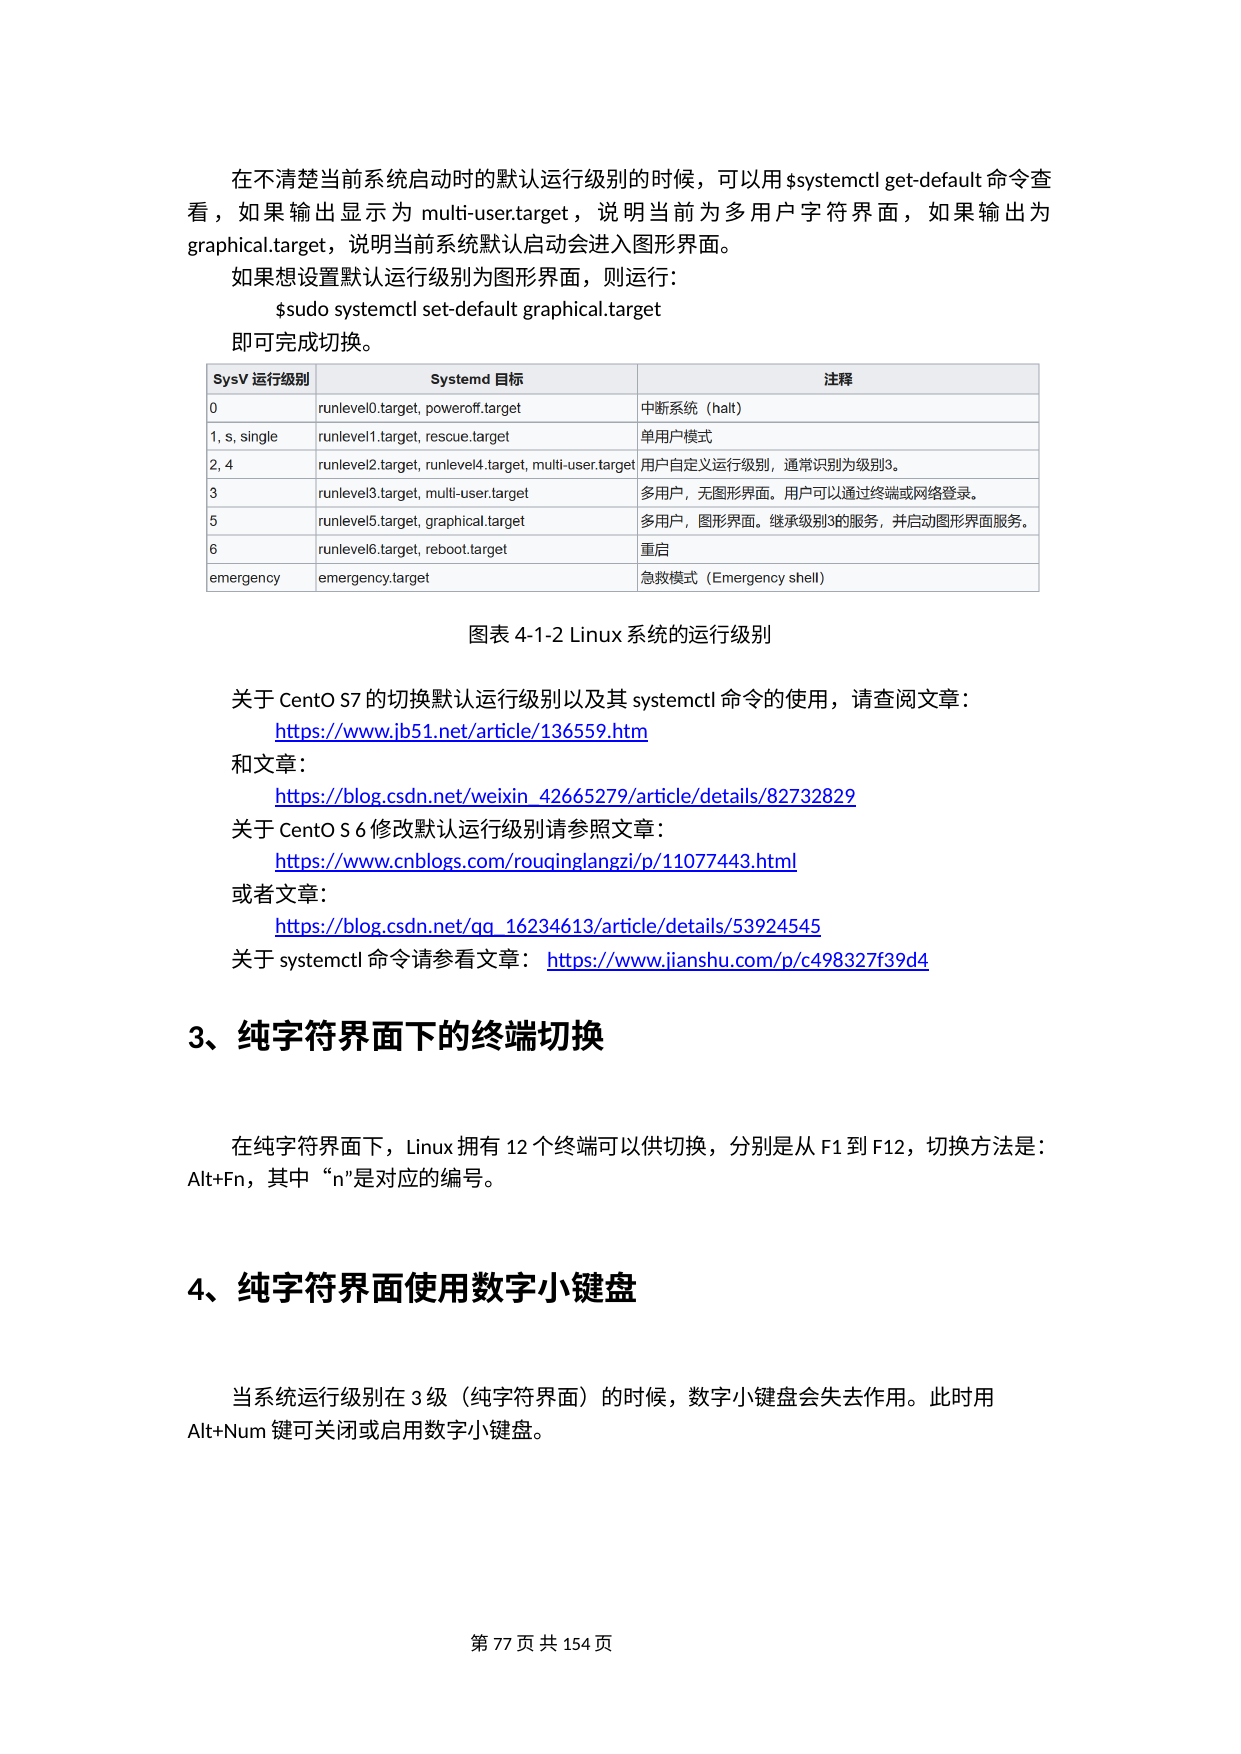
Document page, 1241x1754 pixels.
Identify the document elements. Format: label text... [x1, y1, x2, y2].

text 关于CentO S7的切换默认运行级别以及其systemctl命令的使用，请查阅文章： [187, 682, 1053, 714]
text https://www.cnblogs.com/rouqinglangzi/p/11077443.html [231, 844, 1053, 877]
text 图表 4-1-2 Linux系统的运行级别 [187, 617, 1053, 649]
text Alt+Fn，其中“n”是对应的编号。 [187, 1161, 1053, 1193]
subtitle 4、纯字符界面使用数字小键盘 [187, 1253, 1053, 1318]
text 关于CentO S 6修改默认运行级别请参照文章： [187, 812, 1053, 844]
text https://blog.csdn.net/qq_16234613/article/details/53924545 [231, 909, 1053, 942]
text 当系统运行级别在3级（纯字符界面）的时候，数字小键盘会失去作用。此时用Alt+Num键可关闭或启用数字小键盘。 [187, 1380, 1053, 1445]
text 或者文章： [187, 877, 1053, 909]
text https://blog.csdn.net/weixin_42665279/article/details/82732829 [231, 779, 1053, 812]
text $sudo systemctl set-default graphical.target [187, 292, 1053, 324]
text 在不清楚当前系统启动时的默认运行级别的时候，可以用$systemctl get-default命令查看，如果输出显示为multi-user.target，说明当前为多用户字符界面，如果输出为graphical.target，说明当前系统默认启动会进入图形界面。 [187, 162, 1053, 259]
text 即可完成切换。 [187, 324, 1053, 357]
text 和文章： [187, 747, 1053, 779]
text 关于systemctl命令请参看文章： https://www.jianshu.com/p/c498327f39d4 [187, 942, 1053, 974]
picture [187, 357, 1053, 604]
subtitle 3、纯字符界面下的终端切换 [187, 1002, 1053, 1067]
text 如果想设置默认运行级别为图形界面，则运行： [187, 259, 1053, 292]
text 在纯字符界面下，Linux拥有12个终端可以供切换，分别是从F1到F12，切换方法是： [187, 1128, 1053, 1161]
text https://www.jb51.net/article/136559.htm [231, 714, 1053, 747]
